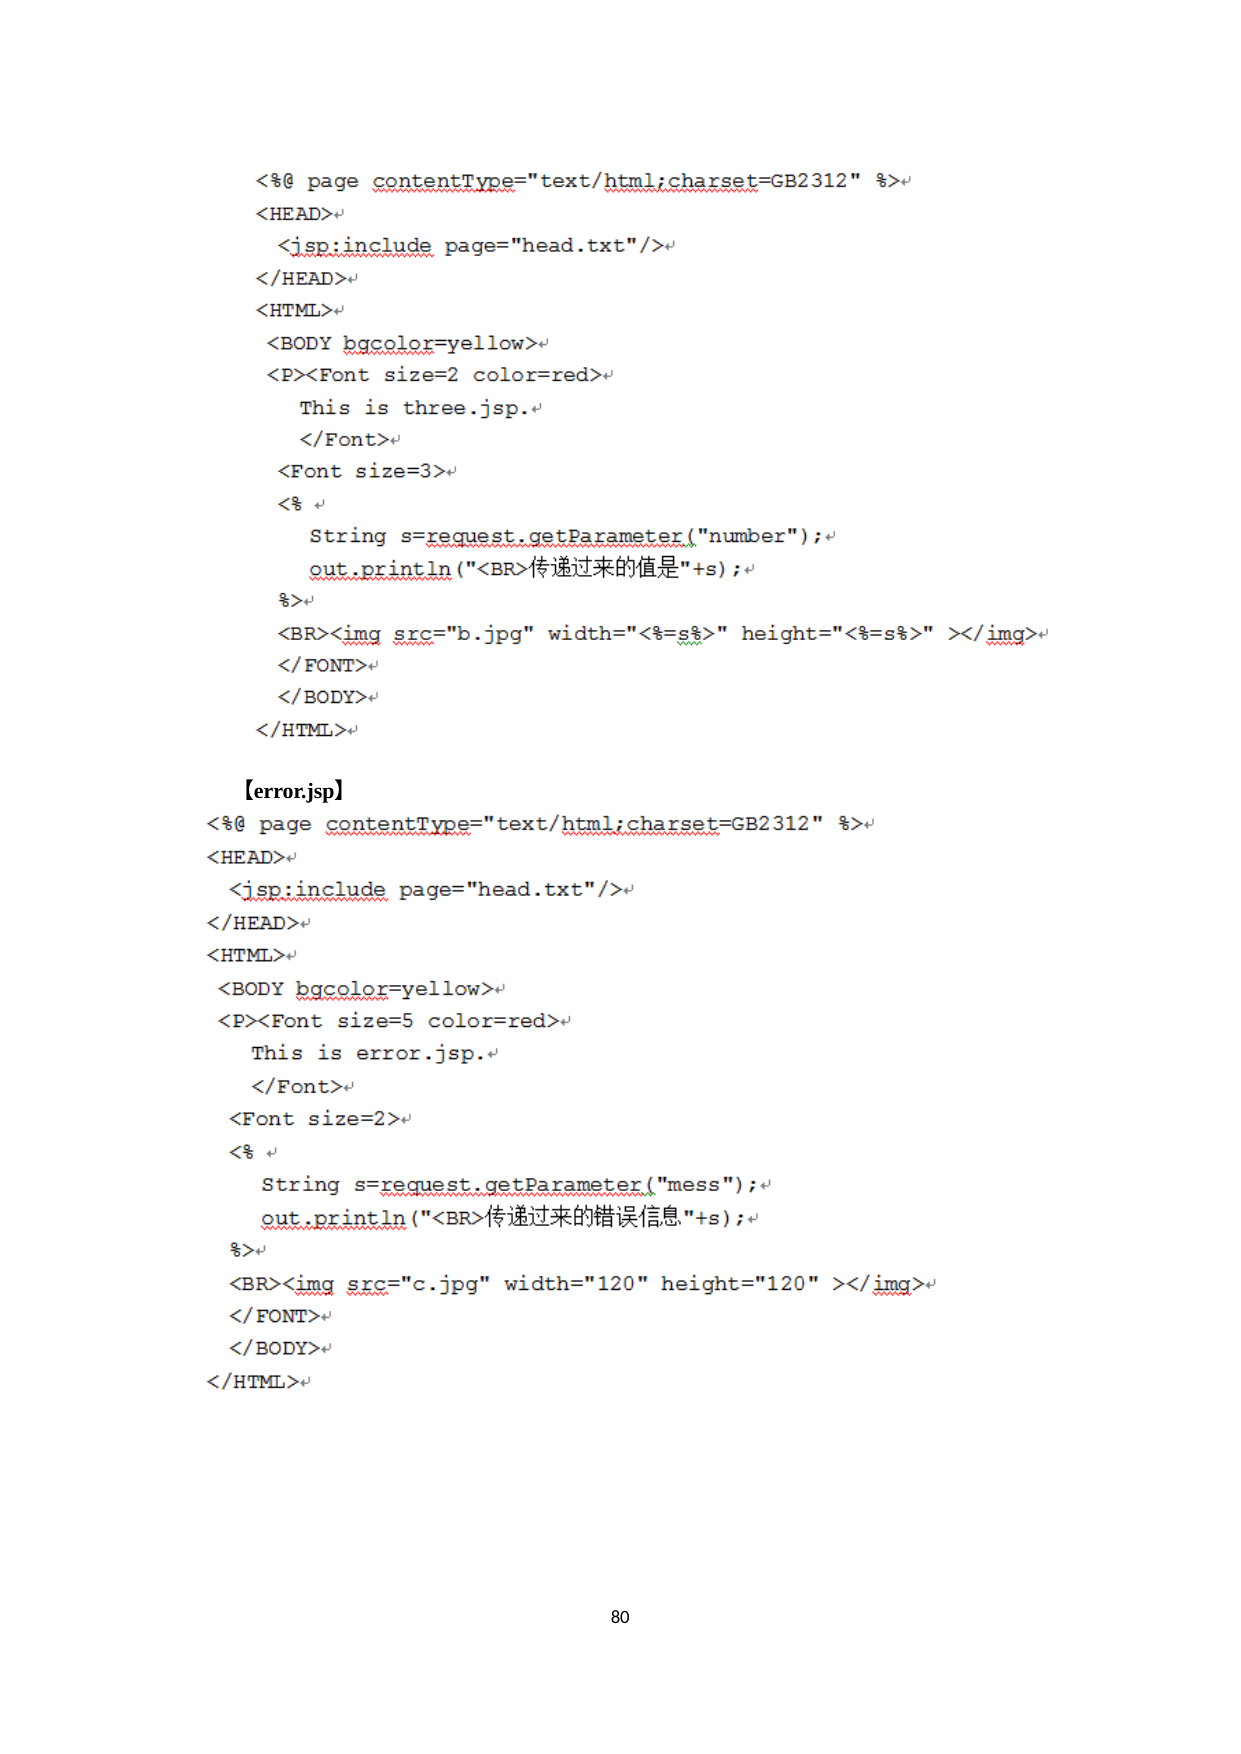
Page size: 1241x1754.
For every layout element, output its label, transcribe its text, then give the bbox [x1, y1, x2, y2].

picture [231, 162, 1096, 746]
picture [187, 805, 1053, 1405]
text 【error.jsp】 [187, 773, 1053, 805]
